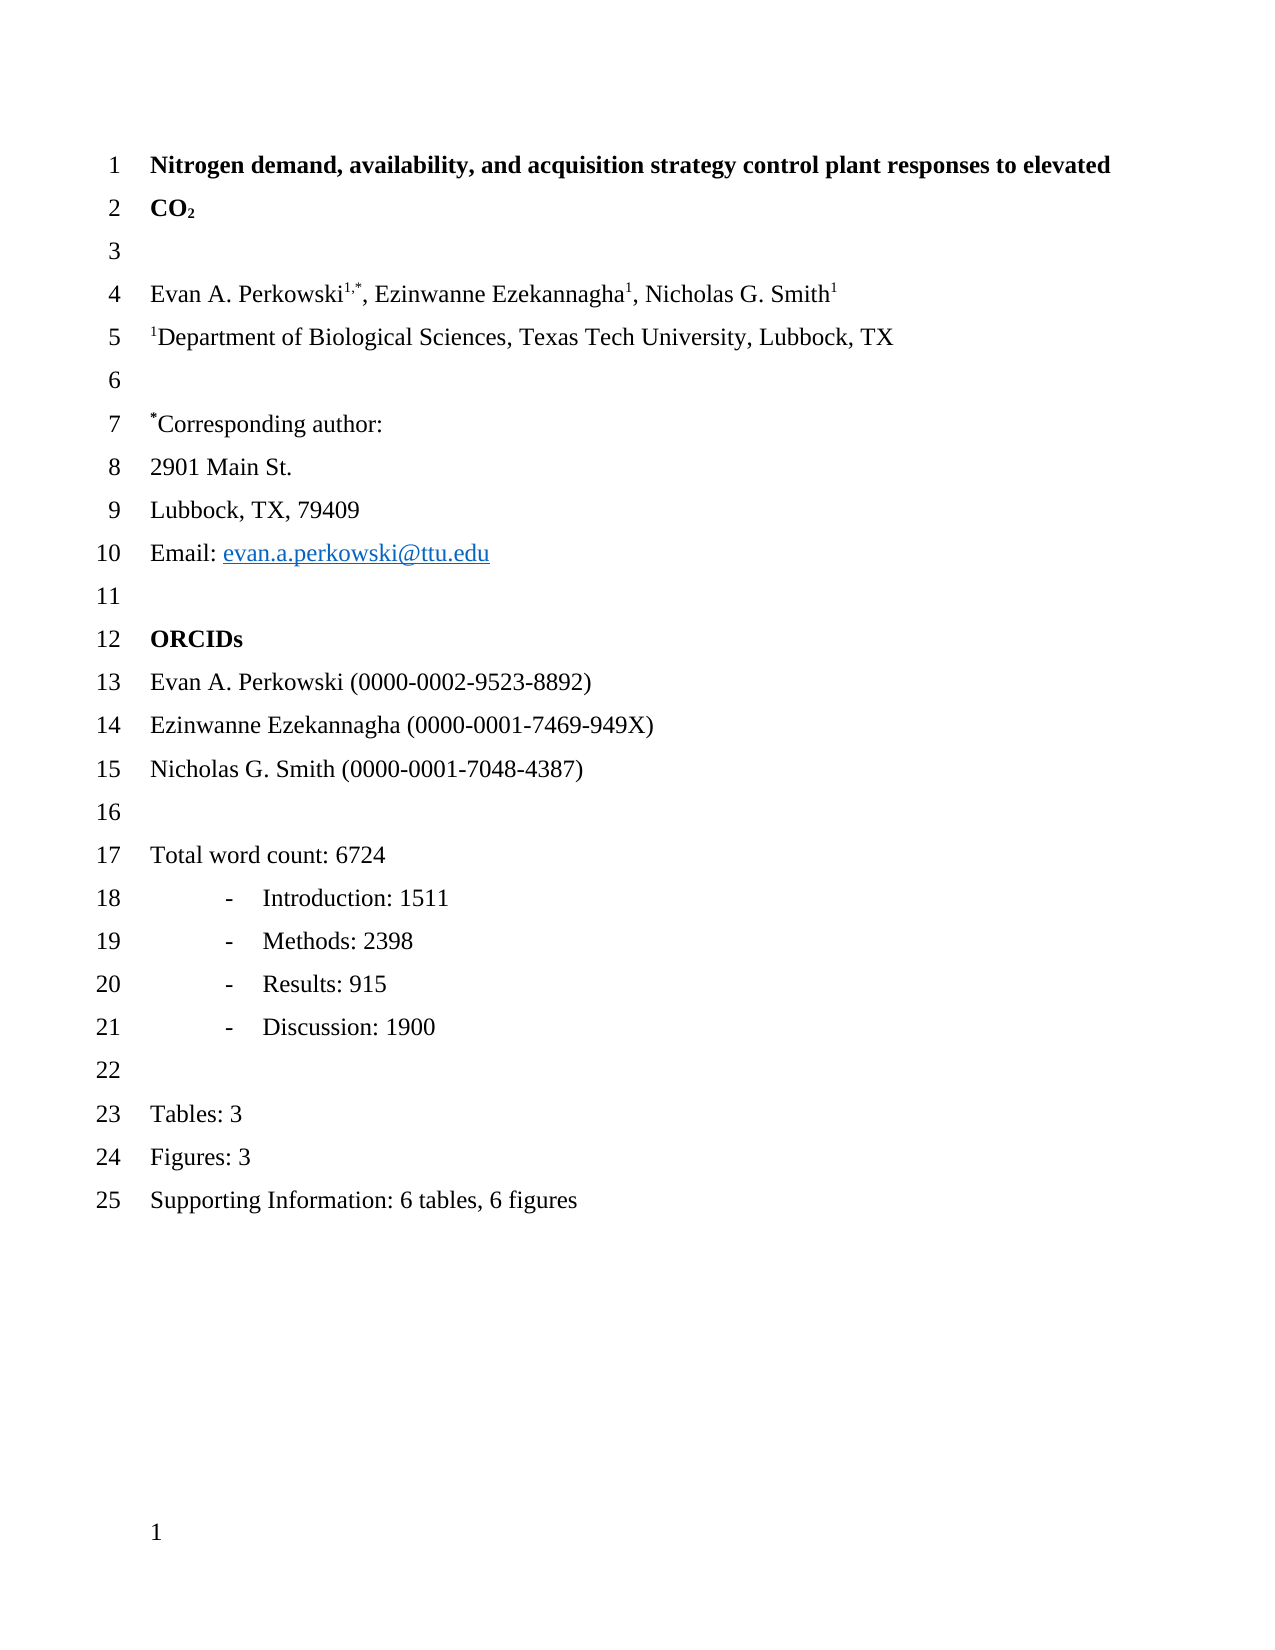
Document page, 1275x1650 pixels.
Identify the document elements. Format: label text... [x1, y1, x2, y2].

text Total word count: 6724 [150, 840, 1125, 869]
text Figures: 3 [150, 1142, 1125, 1171]
text Ezinwanne Ezekannagha (0000-0001-7469-949X) [150, 711, 1125, 739]
text Nicholas G. Smith (0000-0001-7048-4387) [150, 754, 1125, 782]
list Results: 915 [225, 969, 1125, 998]
text ORCIDs [150, 624, 1125, 653]
list Discussion: 1900 [225, 1012, 1125, 1041]
text Email: evan.a.perkowski@ttu.edu [150, 538, 1125, 567]
text *Corresponding author: [150, 409, 1125, 437]
text 1Department of Biological Sciences, Texas Tech University, Lubbock, TX [150, 322, 1125, 351]
text Lubbock, TX, 79409 [150, 495, 1125, 524]
list Methods: 2398 [225, 926, 1125, 955]
text Tables: 3 [150, 1099, 1125, 1127]
text Supporting Information: 6 tables, 6 figures [150, 1185, 1125, 1214]
text 2901 Main St. [150, 452, 1125, 481]
list Introduction: 1511 [225, 883, 1125, 912]
text Evan A. Perkowski (0000-0002-9523-8892) [150, 667, 1125, 696]
text Nitrogen demand, availability, and acquisition strategy control plant responses to elevated CO2 [150, 150, 1125, 222]
text Evan A. Perkowski1,*, Ezinwanne Ezekannagha1, Nicholas G. Smith1 [150, 279, 1125, 308]
